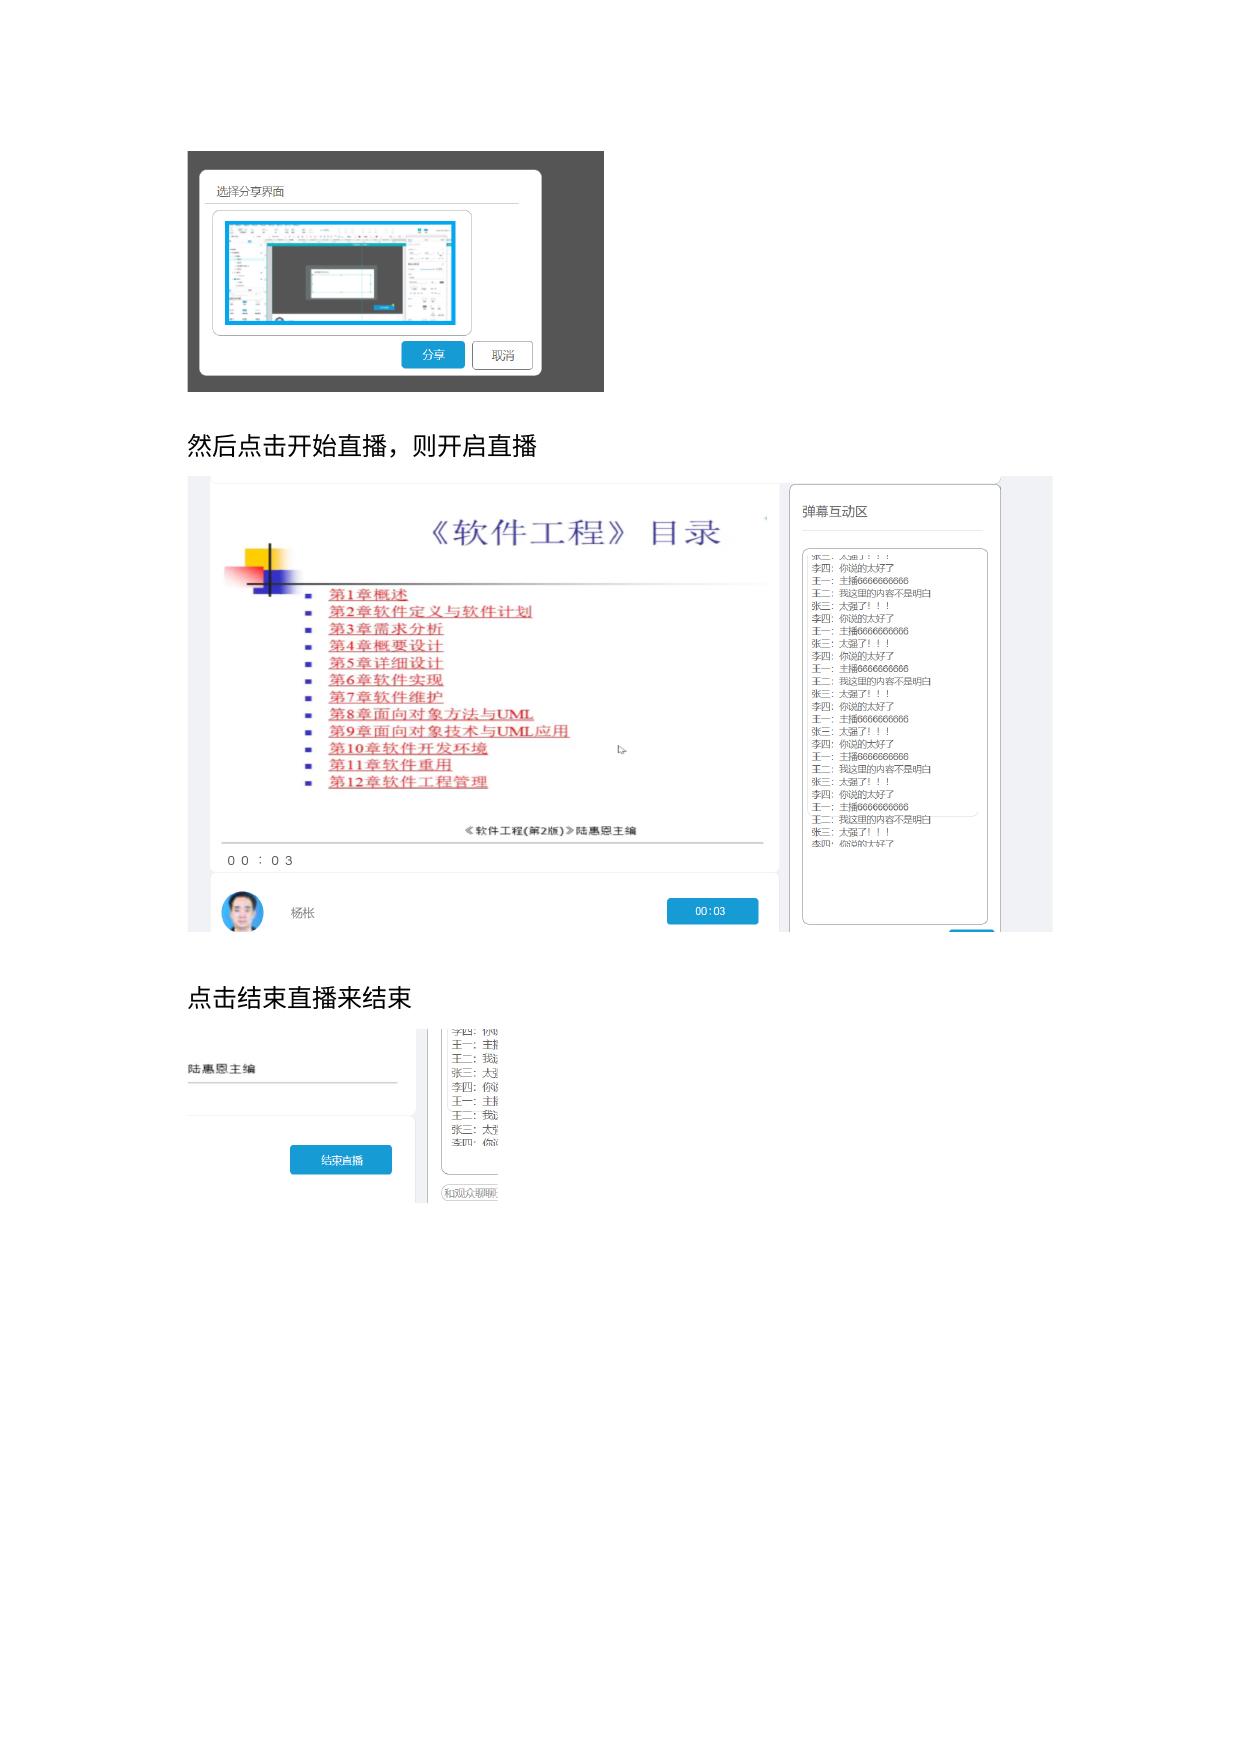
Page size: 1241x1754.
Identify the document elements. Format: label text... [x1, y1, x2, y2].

text 然后点击开始直播，则开启直播 [187, 412, 1053, 476]
picture [187, 1029, 498, 1203]
picture [187, 151, 604, 392]
text 点击结束直播来结束 [187, 964, 1053, 1029]
picture [187, 476, 1053, 932]
